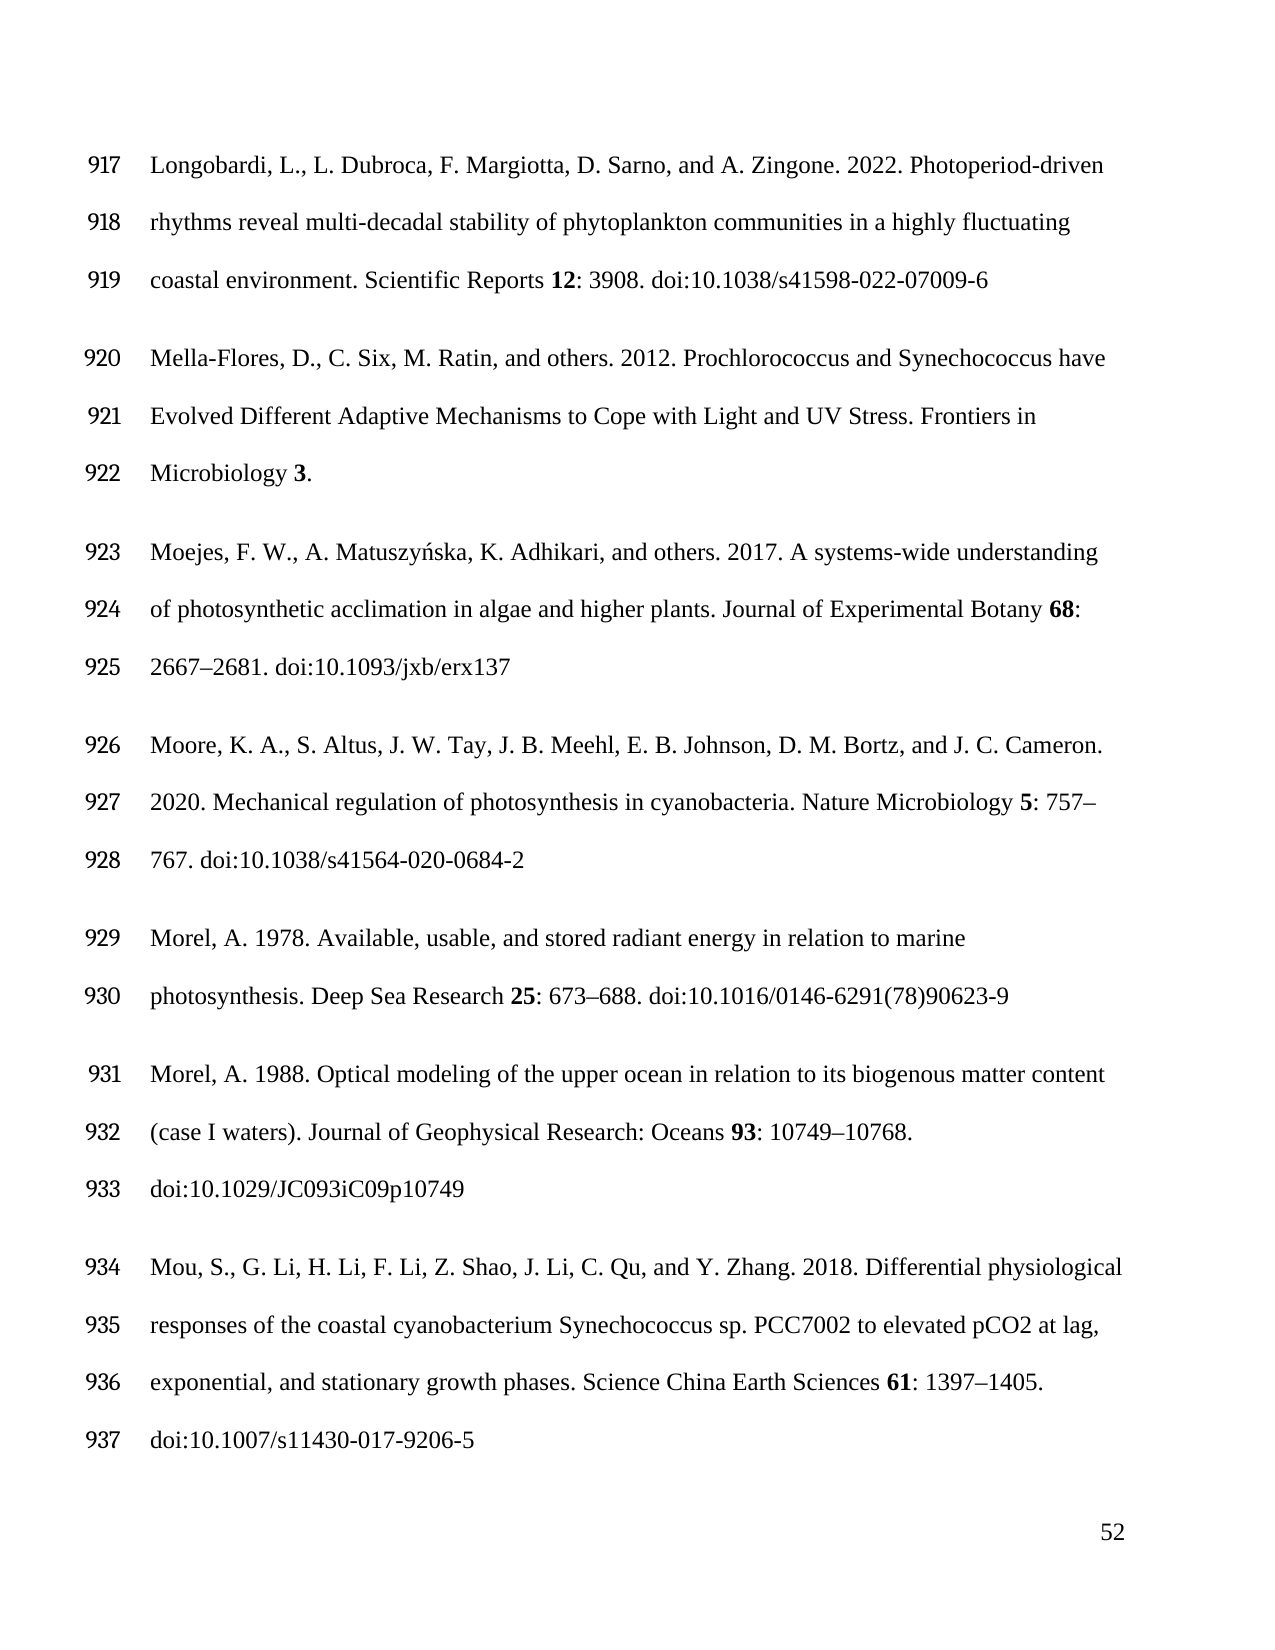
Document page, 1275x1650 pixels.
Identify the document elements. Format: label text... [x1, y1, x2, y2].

text Morel, A. 1988. Optical modeling of the upper ocean in relation to its biogenous matter content (case I waters). Journal of Geophysical Research: Oceans 93: 10749–10768. doi:10.1029/JC093iC09p10749 [150, 1059, 1125, 1203]
text Longobardi, L., L. Dubroca, F. Margiotta, D. Sarno, and A. Zingone. 2022. Photoperiod-driven rhythms reveal multi-decadal stability of phytoplankton communities in a highly fluctuating coastal environment. Scientific Reports 12: 3908. doi:10.1038/s41598-022-07009-6 [150, 150, 1125, 294]
text Morel, A. 1978. Available, usable, and stored radiant energy in relation to marine photosynthesis. Deep Sea Research 25: 673–688. doi:10.1016/0146-6291(78)90623-9 [150, 923, 1125, 1009]
text Mou, S., G. Li, H. Li, F. Li, Z. Shao, J. Li, C. Qu, and Y. Zhang. 2018. Differential physiological responses of the coastal cyanobacterium Synechococcus sp. PCC7002 to elevated pCO2 at lag, exponential, and stationary growth phases. Science China Earth Sciences 61: 1397–1405. doi:10.1007/s11430-017-9206-5 [150, 1252, 1125, 1454]
text Moore, K. A., S. Altus, J. W. Tay, J. B. Meehl, E. B. Johnson, D. M. Bortz, and J. C. Cameron. 2020. Mechanical regulation of photosynthesis in cyanobacteria. Nature Microbiology 5: 757–767. doi:10.1038/s41564-020-0684-2 [150, 730, 1125, 874]
text Mella-Flores, D., C. Six, M. Ratin, and others. 2012. Prochlorococcus and Synechococcus have Evolved Different Adaptive Mechanisms to Cope with Light and UV Stress. Frontiers in Microbiology 3. [150, 343, 1125, 487]
text Moejes, F. W., A. Matuszyńska, K. Adhikari, and others. 2017. A systems-wide understanding of photosynthetic acclimation in algae and higher plants. Journal of Experimental Botany 68: 2667–2681. doi:10.1093/jxb/erx137 [150, 537, 1125, 680]
